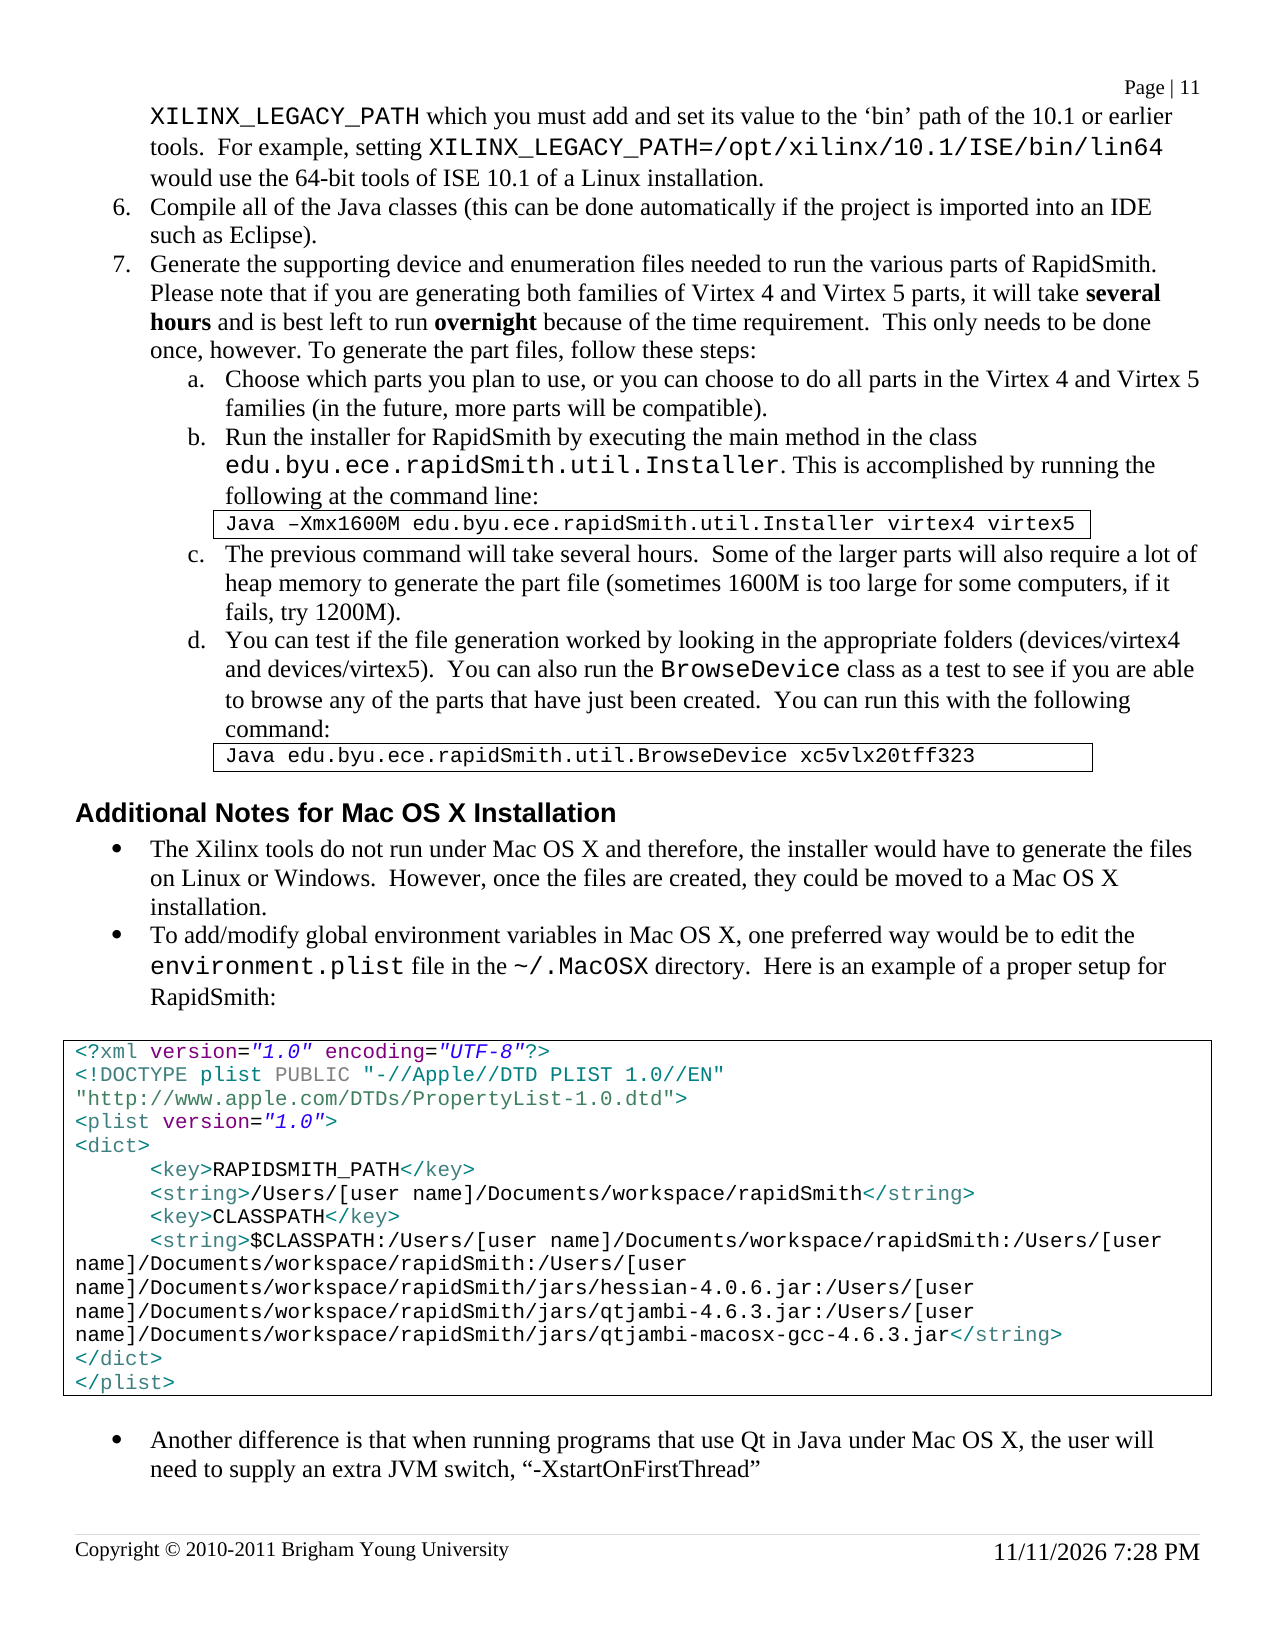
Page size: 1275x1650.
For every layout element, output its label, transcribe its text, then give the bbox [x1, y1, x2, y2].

list You can test if the file generation worked by looking in the appropriate folders (devices/virtex4 and devices/virtex5). You can also run the BrowseDevice class as a test to see if you are able to browse any of the parts that have just been created. You can run this with the following command: [187, 626, 1200, 743]
list Run the installer for RapidSmith by executing the main method in the class edu.byu.ece.rapidSmith.util.Installer. This is accomplished by running the following at the command line: [187, 422, 1200, 510]
table_header Java –Xmx1600M edu.byu.ece.rapidSmith.util.Installer virtex4 virtex5 [214, 511, 1090, 538]
table_header Java edu.byu.ece.rapidSmith.util.BrowseDevice xc5vlx20tff323 [214, 744, 1092, 771]
list Compile all of the Java classes (this can be done automatically if the project is imported into an IDE such as Eclipse). [112, 192, 1200, 249]
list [112, 101, 1200, 192]
list Choose which parts you plan to use, or you can choose to do all parts in the Virtex 4 and Virtex 5 families (in the future, more parts will be compatible). [187, 364, 1200, 422]
list The previous command will take several hours. Some of the larger parts will also require a lot of heap memory to generate the part file (sometimes 1600M is too large for some computers, if it fails, try 1200M). [187, 539, 1200, 626]
list Generate the supporting device and enumeration files needed to run the various parts of RapidSmith. Please note that if you are generating both families of Virtex 4 and Virtex 5 parts, it will take several hours and is best left to run overnight because of the time requirement. This only needs to be done once, however. To generate the part files, follow these steps: [112, 249, 1200, 364]
list The Xilinx tools do not run under Mac OS X and therefore, the installer would have to generate the files on Linux or Windows. However, once the files are created, they could be moved to a Mac OS X installation. [112, 834, 1200, 920]
table_header <?xml version="1.0" encoding="UTF-8"?> <!DOCTYPE plist PUBLIC "-//Apple//DTD PLIST 1.0//EN" "http://www.apple.com/DTDs/PropertyList-1.0.dtd"> <plist version="1.0"> <dict> <key>RAPIDSMITH_PATH</key> <string>/Users/[user name]/Documents/workspace/rapidSmith</string> <key>CLASSPATH</key> <string>$CLASSPATH:/Users/[user name]/Documents/workspace/rapidSmith:/Users/[user name]/Documents/workspace/rapidSmith:/Users/[user name]/Documents/workspace/rapidSmith/jars/hessian-4.0.6.jar:/Users/[user name]/Documents/workspace/rapidSmith/jars/qtjambi-4.6.3.jar:/Users/[user name]/Documents/workspace/rapidSmith/jars/qtjambi-macosx-gcc-4.6.3.jar</string> </dict> </plist> [64, 1041, 1211, 1395]
list To add/modify global environment variables in Mac OS X, one preferred way would be to edit the environment.plist file in the ~/.MacOSX directory. Here is an example of a proper setup for RapidSmith: [112, 920, 1200, 1039]
list Another difference is that when running programs that use Qt in Java under Mac OS X, the user will need to supply an extra JVM switch, “-XstartOnFirstThread” [112, 1425, 1200, 1483]
subtitle Additional Notes for Mac OS X Installation [75, 797, 1200, 828]
